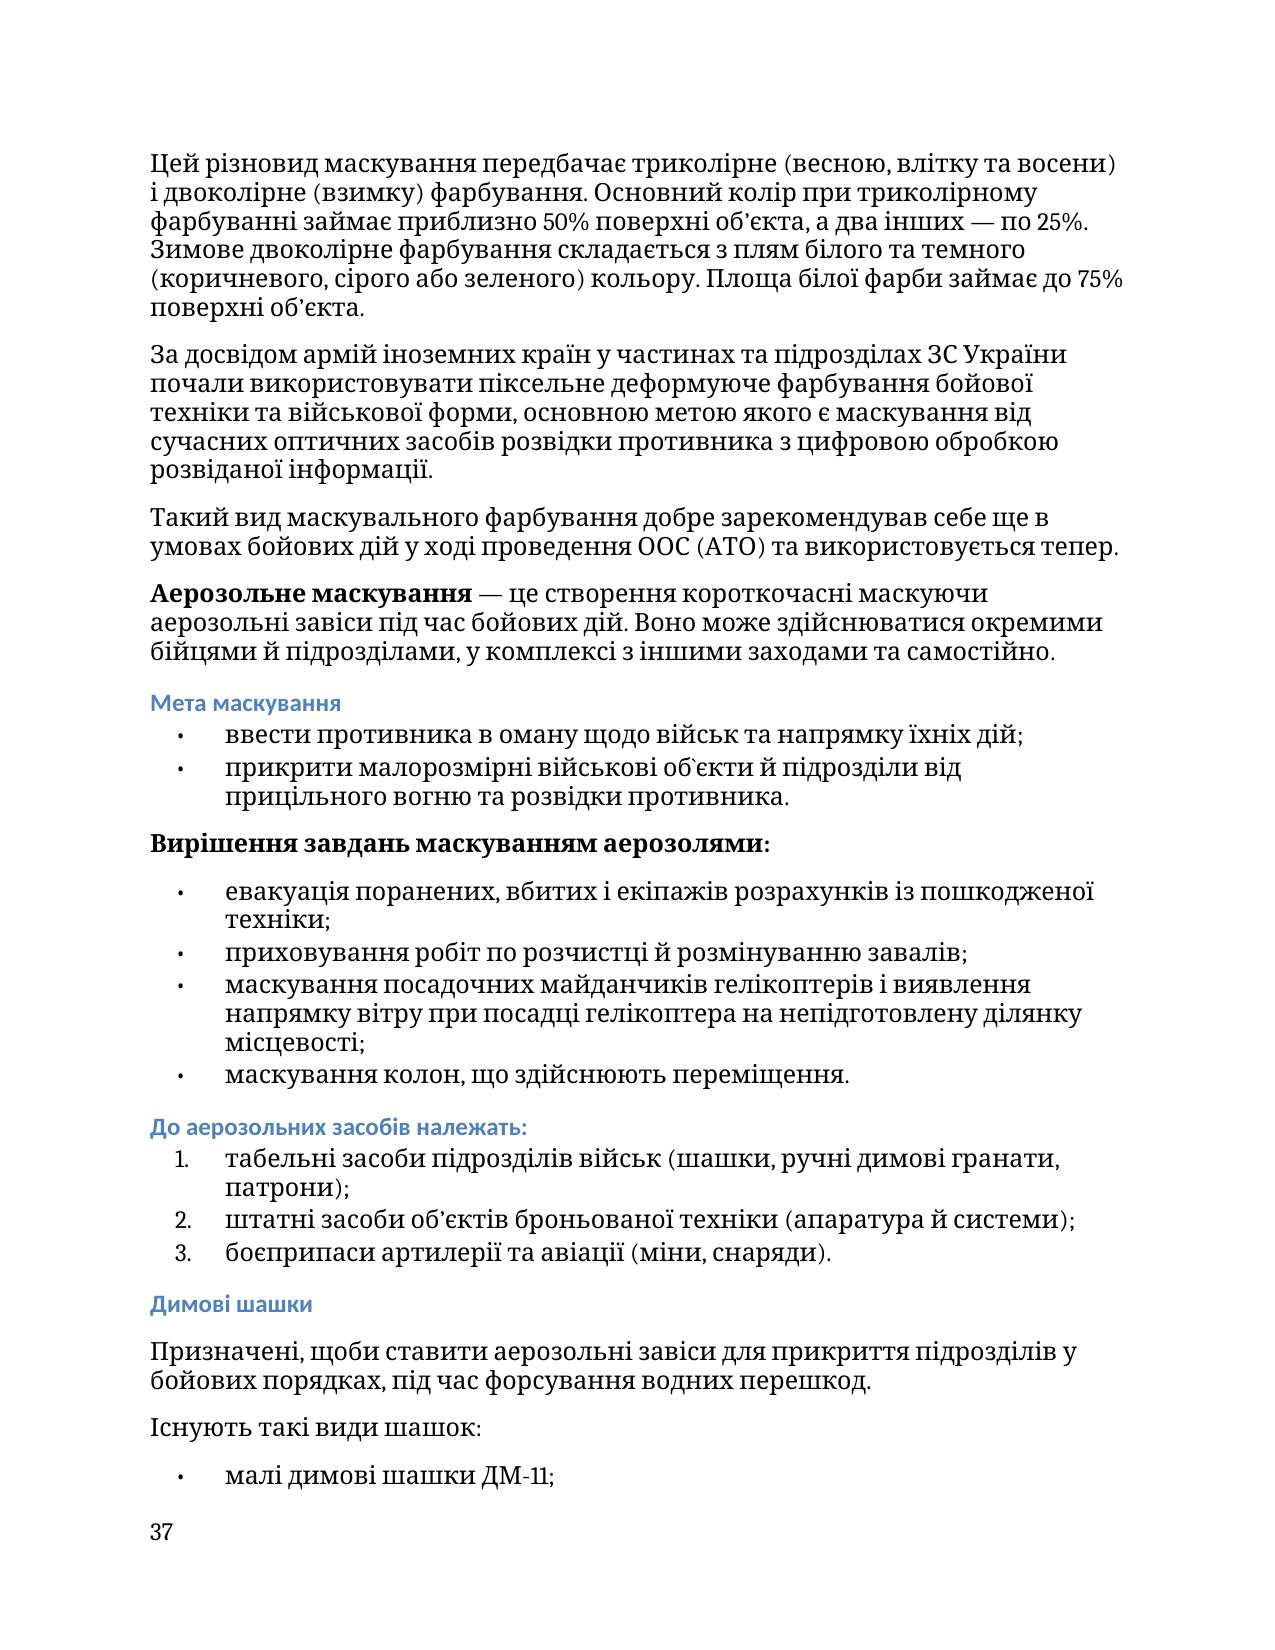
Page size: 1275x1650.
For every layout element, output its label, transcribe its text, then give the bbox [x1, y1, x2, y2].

list табельні засоби підрозділів військ (шашки, ручні димові гранати, патрони); [175, 1145, 1125, 1203]
list ввести противника в оману щодо військ та напрямку їхніх дій; [175, 721, 1125, 750]
text Вирішення завдань маскуванням аерозолями: [150, 830, 1125, 859]
list малі димові шашки ДМ-11; [175, 1462, 1125, 1490]
list евакуація поранених, вбитих і екіпажів розрахунків із пошкодженої техніки; [175, 878, 1125, 935]
list боєприпаси артилерії та авіації (міни, снаряди). [175, 1239, 1125, 1268]
text Аерозольне маскування — це створення короткочасні маскуючи аерозольні завіси під час бойових дій. Воно може здійснюватися окремими бійцями й підрозділами, у комплексі з іншими заходами та самостійно. [150, 580, 1125, 666]
text Такий вид маскувального фарбування добре зарекомендував себе ще в умовах бойових дій у ході проведення ООС (АТО) та використовується тепер. [150, 504, 1125, 561]
subtitle Димові шашки [150, 1288, 1125, 1319]
text Призначені, щоби ставити аерозольні завіси для прикриття підрозділів у бойових порядках, під час форсування водних перешкод. [150, 1338, 1125, 1395]
list маскування колон, що здійснюють переміщення. [175, 1061, 1125, 1090]
text Існують такі види шашок: [150, 1414, 1125, 1443]
text Цей різновид маскування передбачає триколірне (весною, влітку та восени) і двоколірне (взимку) фарбування. Основний колір при триколірному фарбуванні займає приблизно 50% поверхні об’єкта, а два інших — по 25%. Зимове двоколірне фарбування складається з плям білого та темного (коричневого, сірого або зеленого) кольору. Площа білої фарби займає до 75% поверхні об’єкта. [150, 150, 1125, 322]
list маскування посадочних майданчиків гелікоптерів і виявлення напрямку вітру при посадці гелікоптера на непідготовлену ділянку місцевості; [175, 971, 1125, 1058]
list прикрити малорозмірні військові об`єкти й підрозділи від прицільного вогню та розвідки противника. [175, 754, 1125, 811]
text За досвідом армій іноземних країн у частинах та підрозділах ЗС України почали використовувати піксельне деформуюче фарбування бойової техніки та військової форми, основною метою якого є маскування від сучасних оптичних засобів розвідки противника з цифровою обробкою розвіданої інформації. [150, 341, 1125, 485]
list штатні засоби об’єктів броньованої техніки (апаратура й системи); [175, 1206, 1125, 1235]
subtitle До аерозольних засобів належать: [150, 1111, 1125, 1141]
list приховування робіт по розчистці й розмінуванню завалів; [175, 939, 1125, 968]
subtitle Мета маскування [150, 687, 1125, 718]
